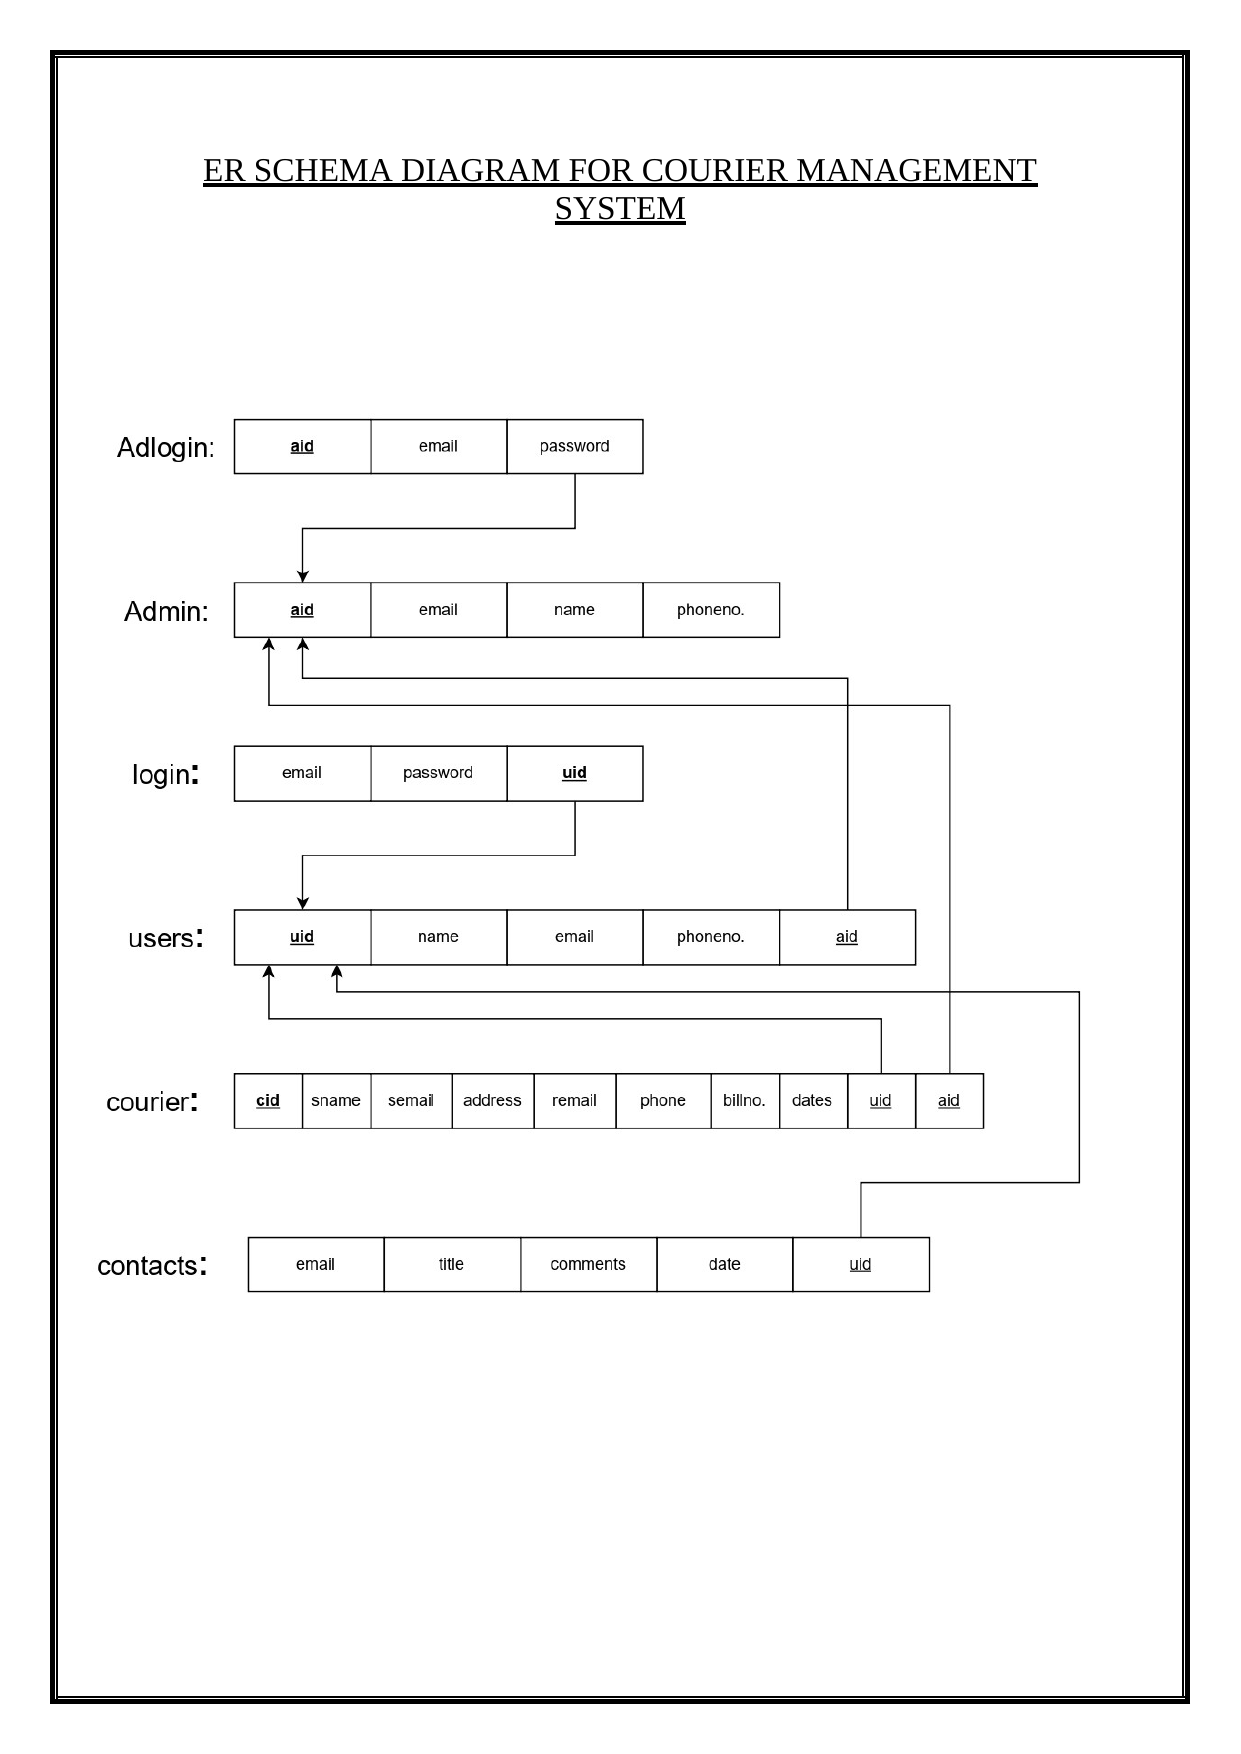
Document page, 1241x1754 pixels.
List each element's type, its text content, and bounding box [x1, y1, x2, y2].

picture [62, 392, 1170, 1361]
text ER SCHEMA DIAGRAM FOR COURIER MANAGEMENT SYSTEM [150, 150, 1090, 227]
